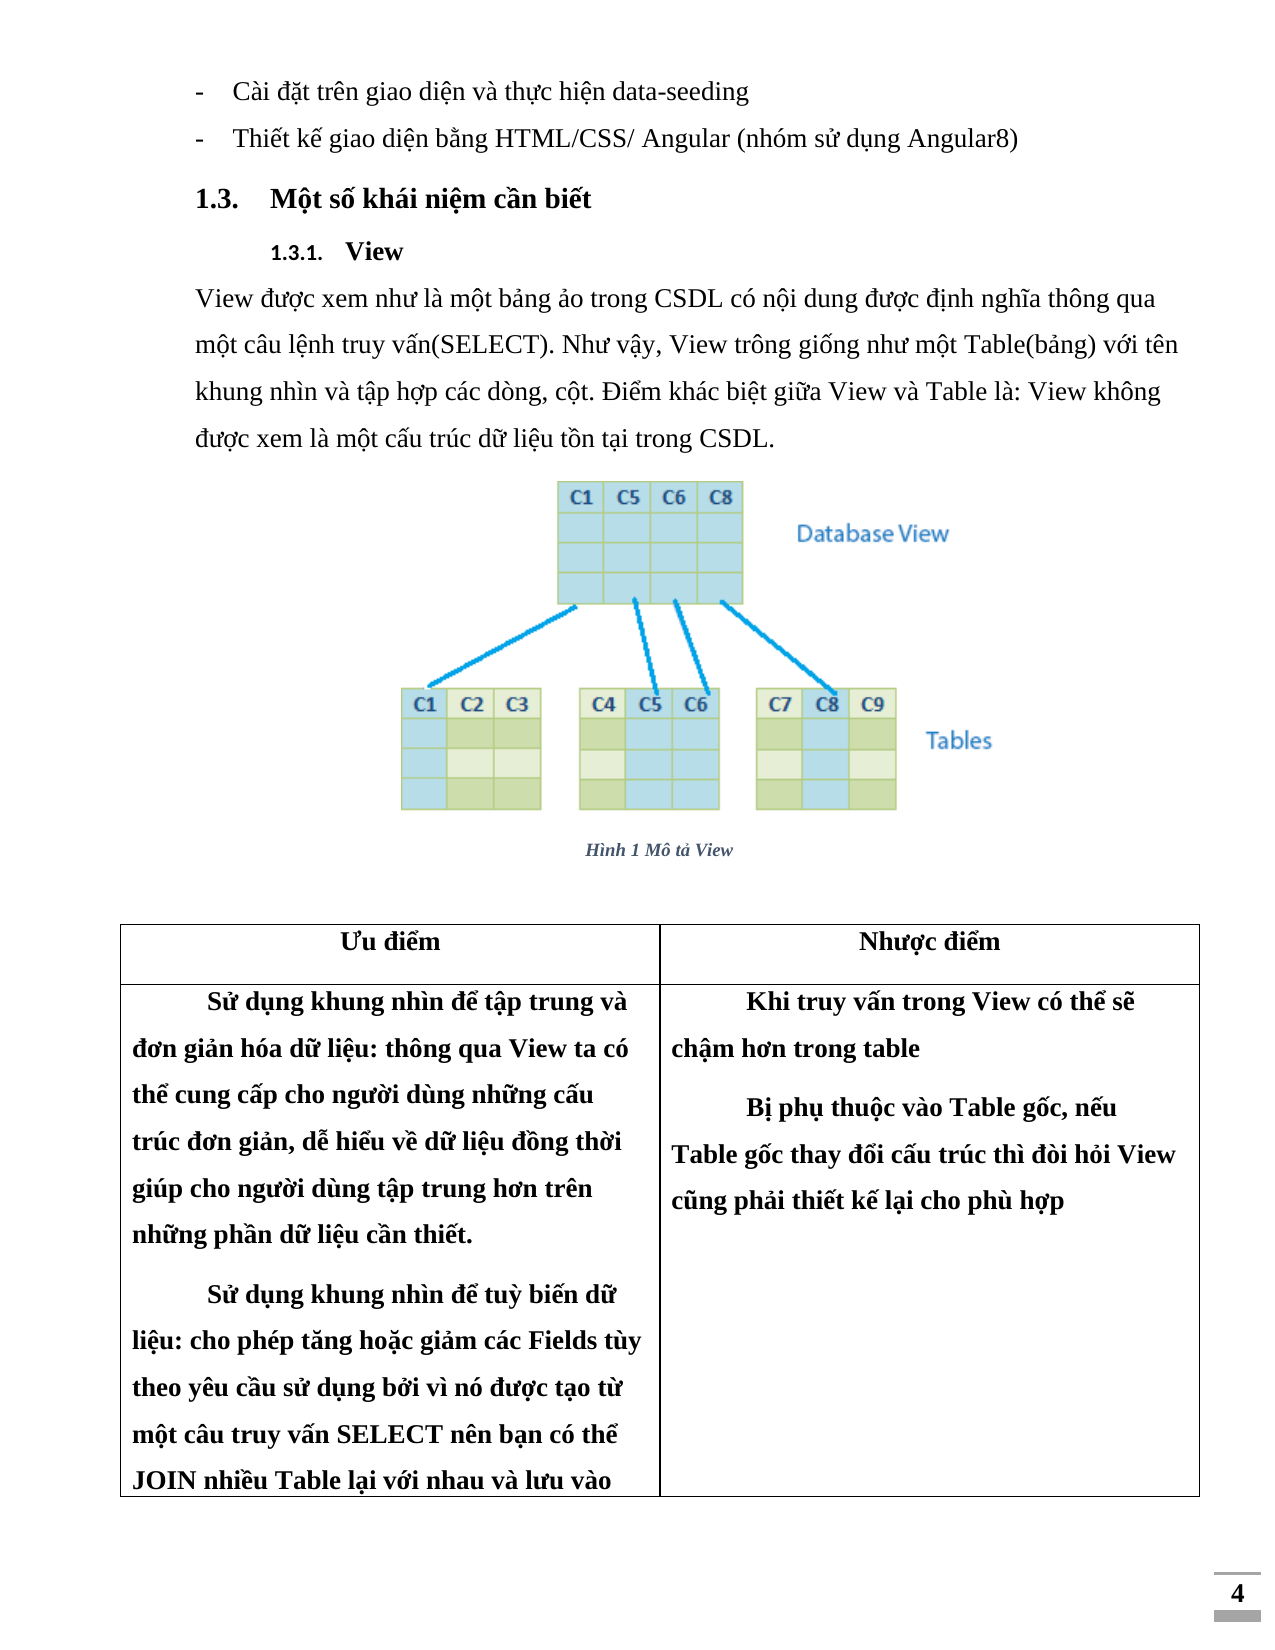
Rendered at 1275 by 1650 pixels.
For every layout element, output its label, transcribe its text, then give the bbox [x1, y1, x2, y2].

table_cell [121, 985, 659, 1496]
table_header Nhược điểm [661, 925, 1199, 984]
subtitle Một số khái niệm cần biết [195, 181, 1200, 214]
text View được xem như là một bảng ảo trong CSDL có nội dung được định nghĩa thông qua một câu lệnh truy vấn(SELECT). Như vậy, View trông giống như một Table(bảng) với tên khung nhìn và tập hợp các dòng, cột. Điểm khác biệt giữa View và Table là: View không được xem là một cấu trúc dữ liệu tồn tại trong CSDL. [195, 282, 1200, 453]
subtitle View [270, 235, 1200, 266]
picture [401, 481, 994, 812]
table_header Ưu điểm [121, 925, 659, 984]
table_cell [661, 985, 1199, 1496]
list Thiết kế giao diện bằng HTML/CSS/ Angular (nhóm sử dụng Angular8) [195, 122, 1200, 153]
list Cài đặt trên giao diện và thực hiện data-seeding [195, 75, 1200, 106]
